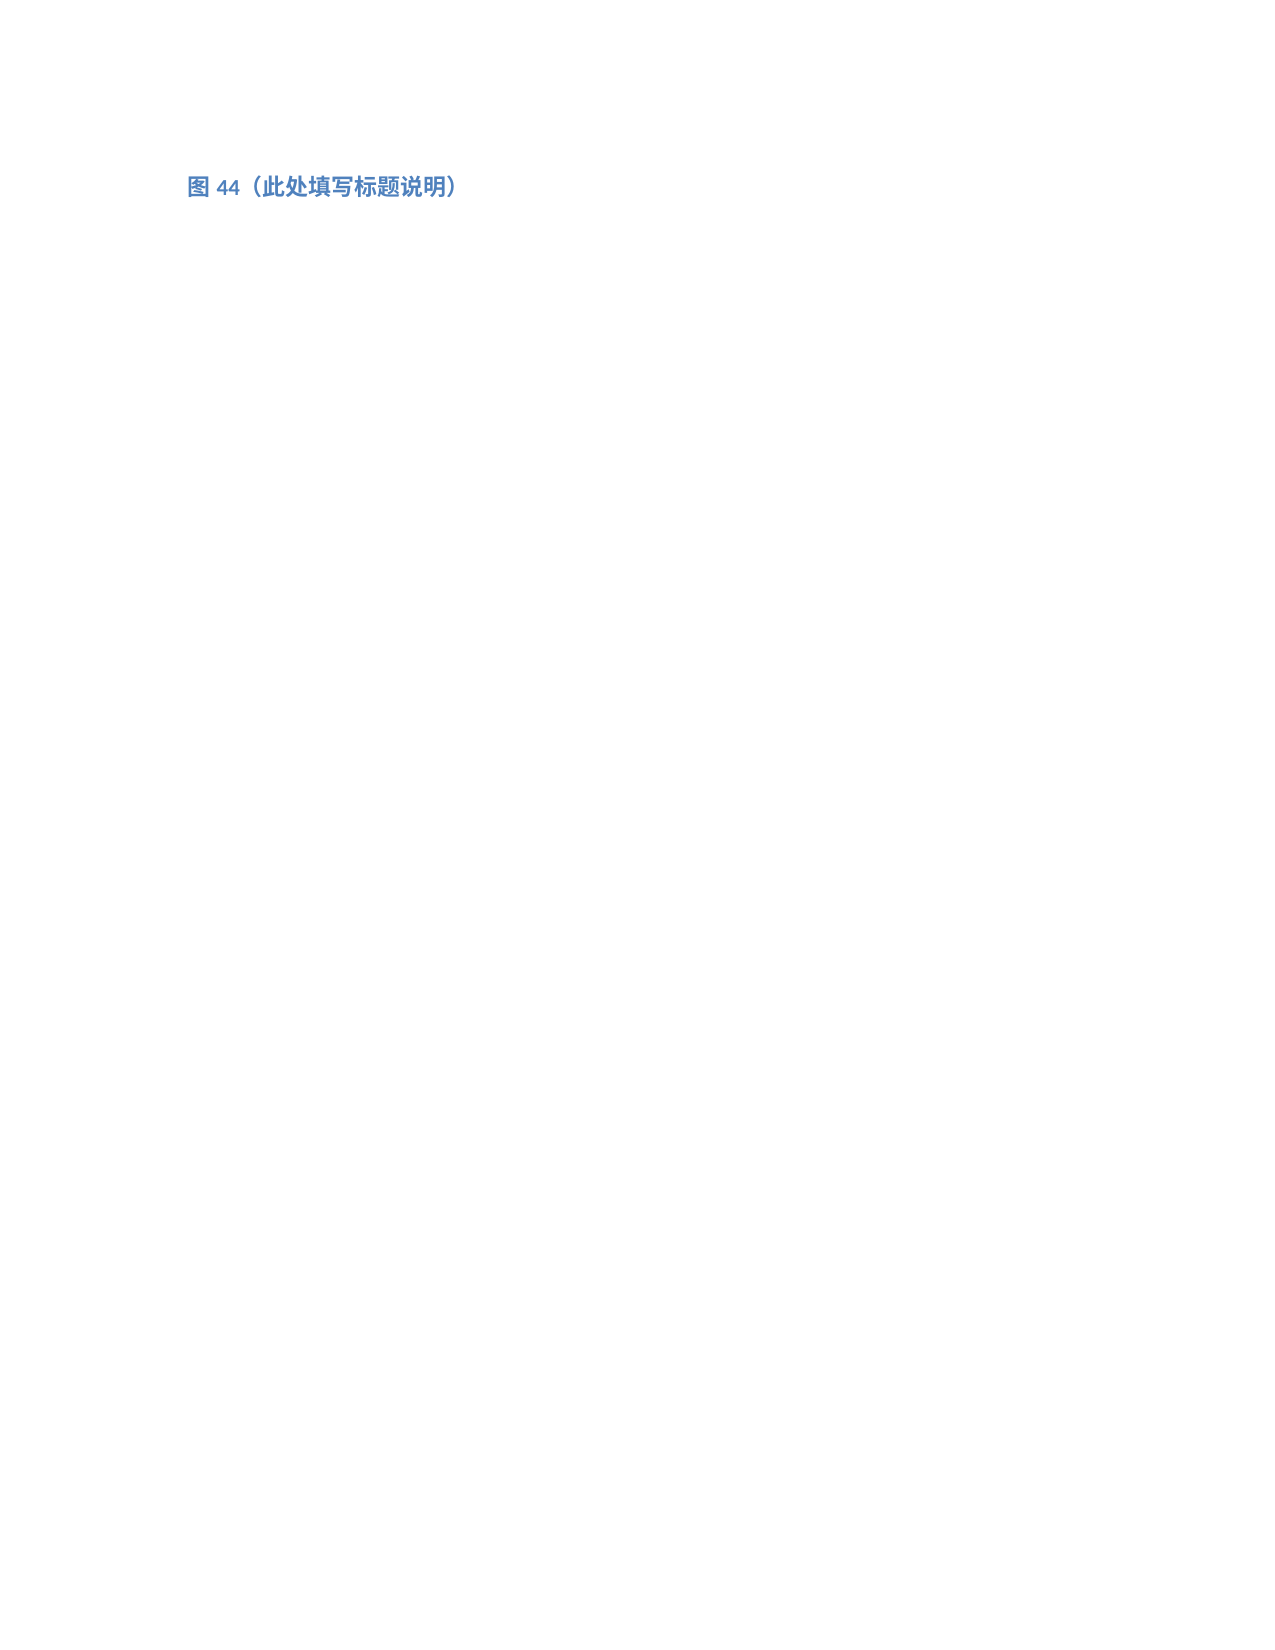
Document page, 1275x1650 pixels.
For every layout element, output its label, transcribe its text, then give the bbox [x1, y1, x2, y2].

subtitle 图 44（此处填写标题说明） [187, 171, 1087, 202]
